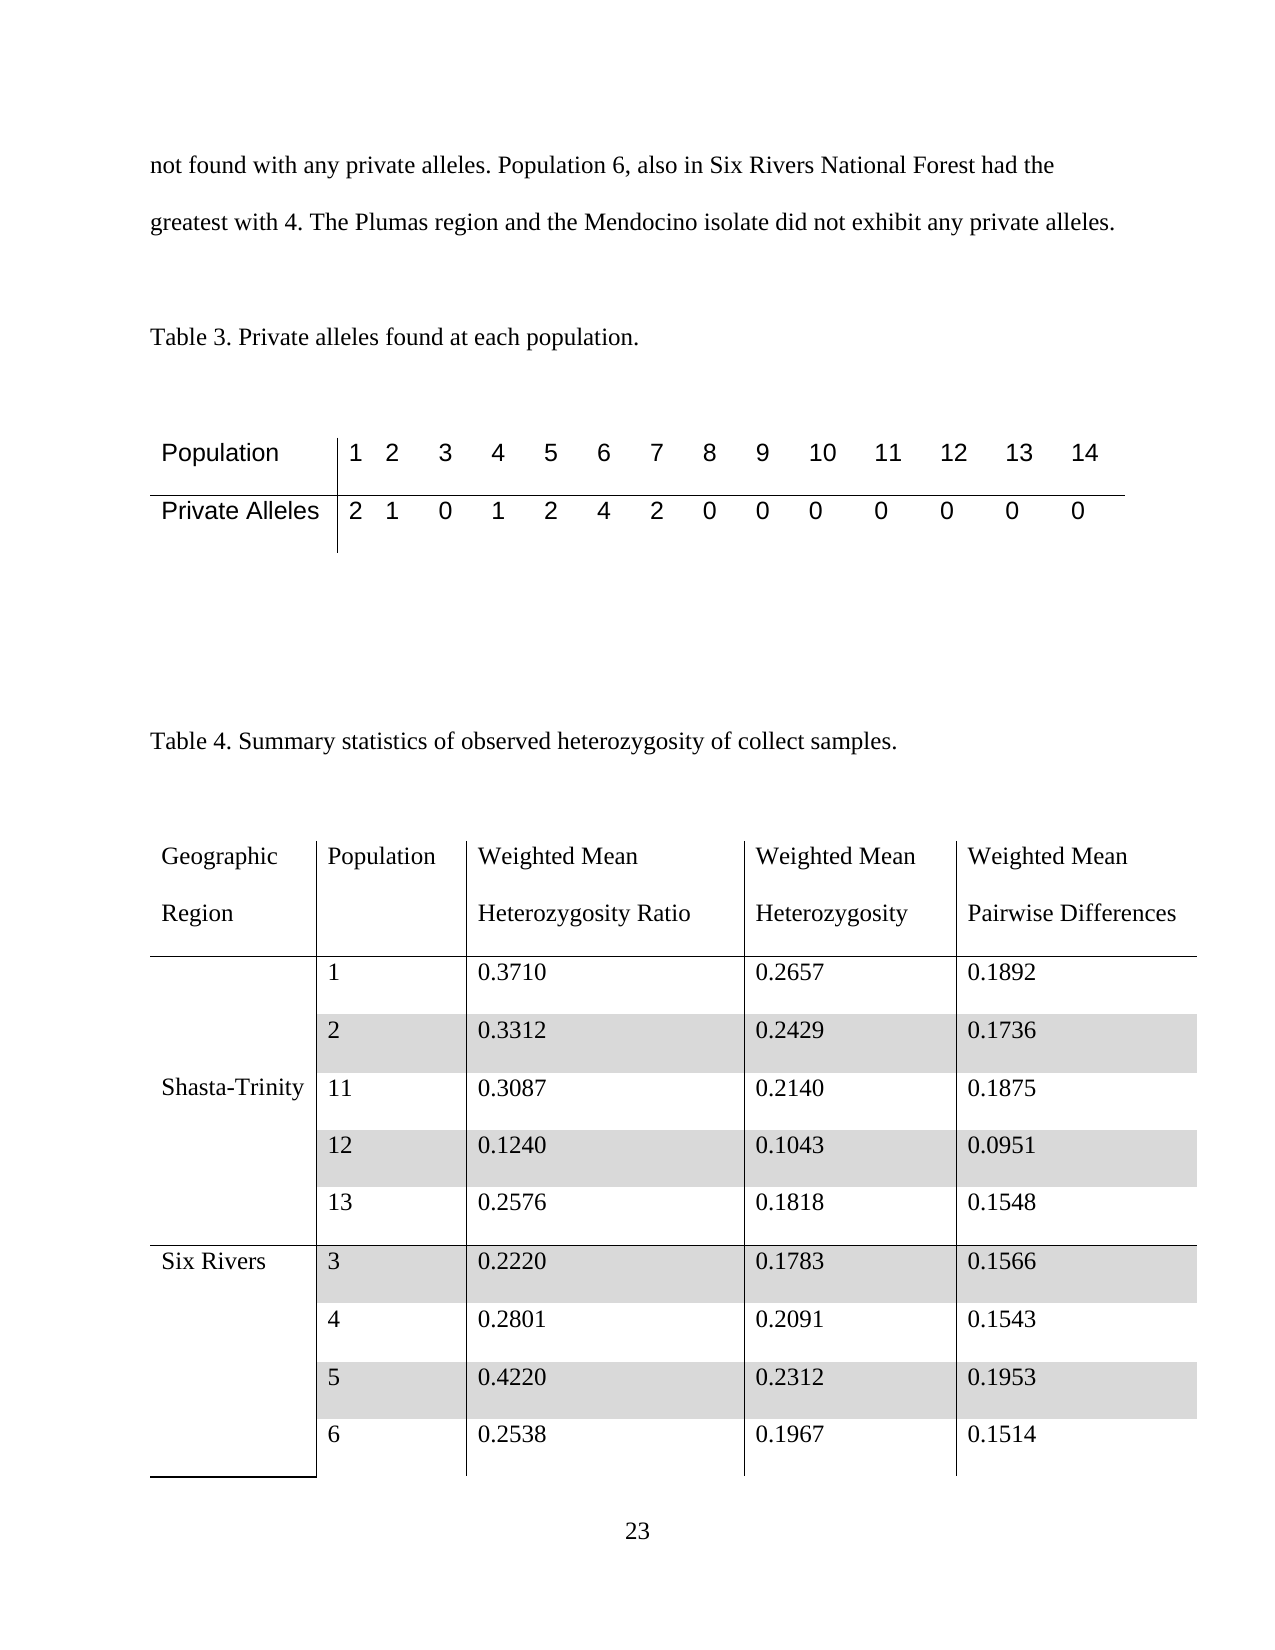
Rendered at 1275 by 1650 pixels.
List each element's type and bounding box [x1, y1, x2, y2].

table_header [150, 438, 337, 495]
table_header [317, 841, 466, 956]
table_cell [957, 957, 1197, 1014]
table_cell [957, 1419, 1197, 1476]
table_cell [691, 496, 744, 553]
table_cell [586, 496, 639, 553]
table_cell [150, 1246, 316, 1476]
table_cell [467, 1014, 744, 1073]
table_cell [744, 496, 797, 553]
table_cell [929, 496, 994, 553]
table_cell [467, 1246, 744, 1303]
table_cell [957, 1246, 1197, 1303]
table_cell [317, 1419, 466, 1476]
table_cell [533, 496, 586, 553]
table_header [467, 841, 744, 956]
table_header [798, 438, 863, 495]
table_cell [338, 496, 374, 553]
table_header [957, 841, 1197, 956]
table_cell [480, 496, 533, 553]
table_cell [957, 1303, 1197, 1362]
table_cell [798, 496, 863, 553]
table_cell [317, 1362, 466, 1419]
table_header [744, 438, 797, 495]
table_cell [745, 1246, 956, 1303]
table_header [338, 438, 374, 495]
table_cell [317, 1073, 466, 1130]
table_header [863, 438, 928, 495]
table_header [586, 438, 639, 495]
table_cell [467, 1130, 744, 1187]
table_cell [150, 957, 316, 1245]
table_header [480, 438, 533, 495]
table_cell [745, 1362, 956, 1419]
table_cell [467, 957, 744, 1014]
table_header [150, 841, 316, 956]
table_cell [467, 1303, 744, 1362]
table_cell [994, 496, 1059, 553]
table_cell [467, 1188, 744, 1245]
table_cell [745, 1188, 956, 1245]
table_header [427, 438, 480, 495]
table_cell [745, 1014, 956, 1073]
table_cell [1060, 496, 1125, 553]
table_cell [745, 957, 956, 1014]
table_header [533, 438, 586, 495]
table_cell [317, 1188, 466, 1245]
table_cell [863, 496, 928, 553]
table_header [929, 438, 994, 495]
table_cell [427, 496, 480, 553]
table_cell [745, 1130, 956, 1187]
table_header [1060, 438, 1125, 495]
table_cell [745, 1073, 956, 1130]
table_header [691, 438, 744, 495]
table_cell [467, 1362, 744, 1419]
table_header [994, 438, 1059, 495]
table_cell [957, 1073, 1197, 1130]
table_cell [467, 1073, 744, 1130]
table_cell [639, 496, 691, 553]
table_cell [745, 1303, 956, 1362]
table_cell [467, 1419, 744, 1476]
table_cell [317, 957, 466, 1014]
table_cell [317, 1014, 466, 1073]
table_cell [957, 1362, 1197, 1419]
table_cell [150, 496, 337, 553]
table_header [639, 438, 691, 495]
table_cell [745, 1419, 956, 1476]
table_cell [374, 496, 427, 553]
table_cell [317, 1246, 466, 1303]
table_cell [317, 1303, 466, 1362]
table_cell [957, 1014, 1197, 1073]
table_cell [957, 1188, 1197, 1245]
table_cell [957, 1130, 1197, 1187]
table_header [374, 438, 427, 495]
table_cell [317, 1130, 466, 1187]
table_header [745, 841, 956, 956]
